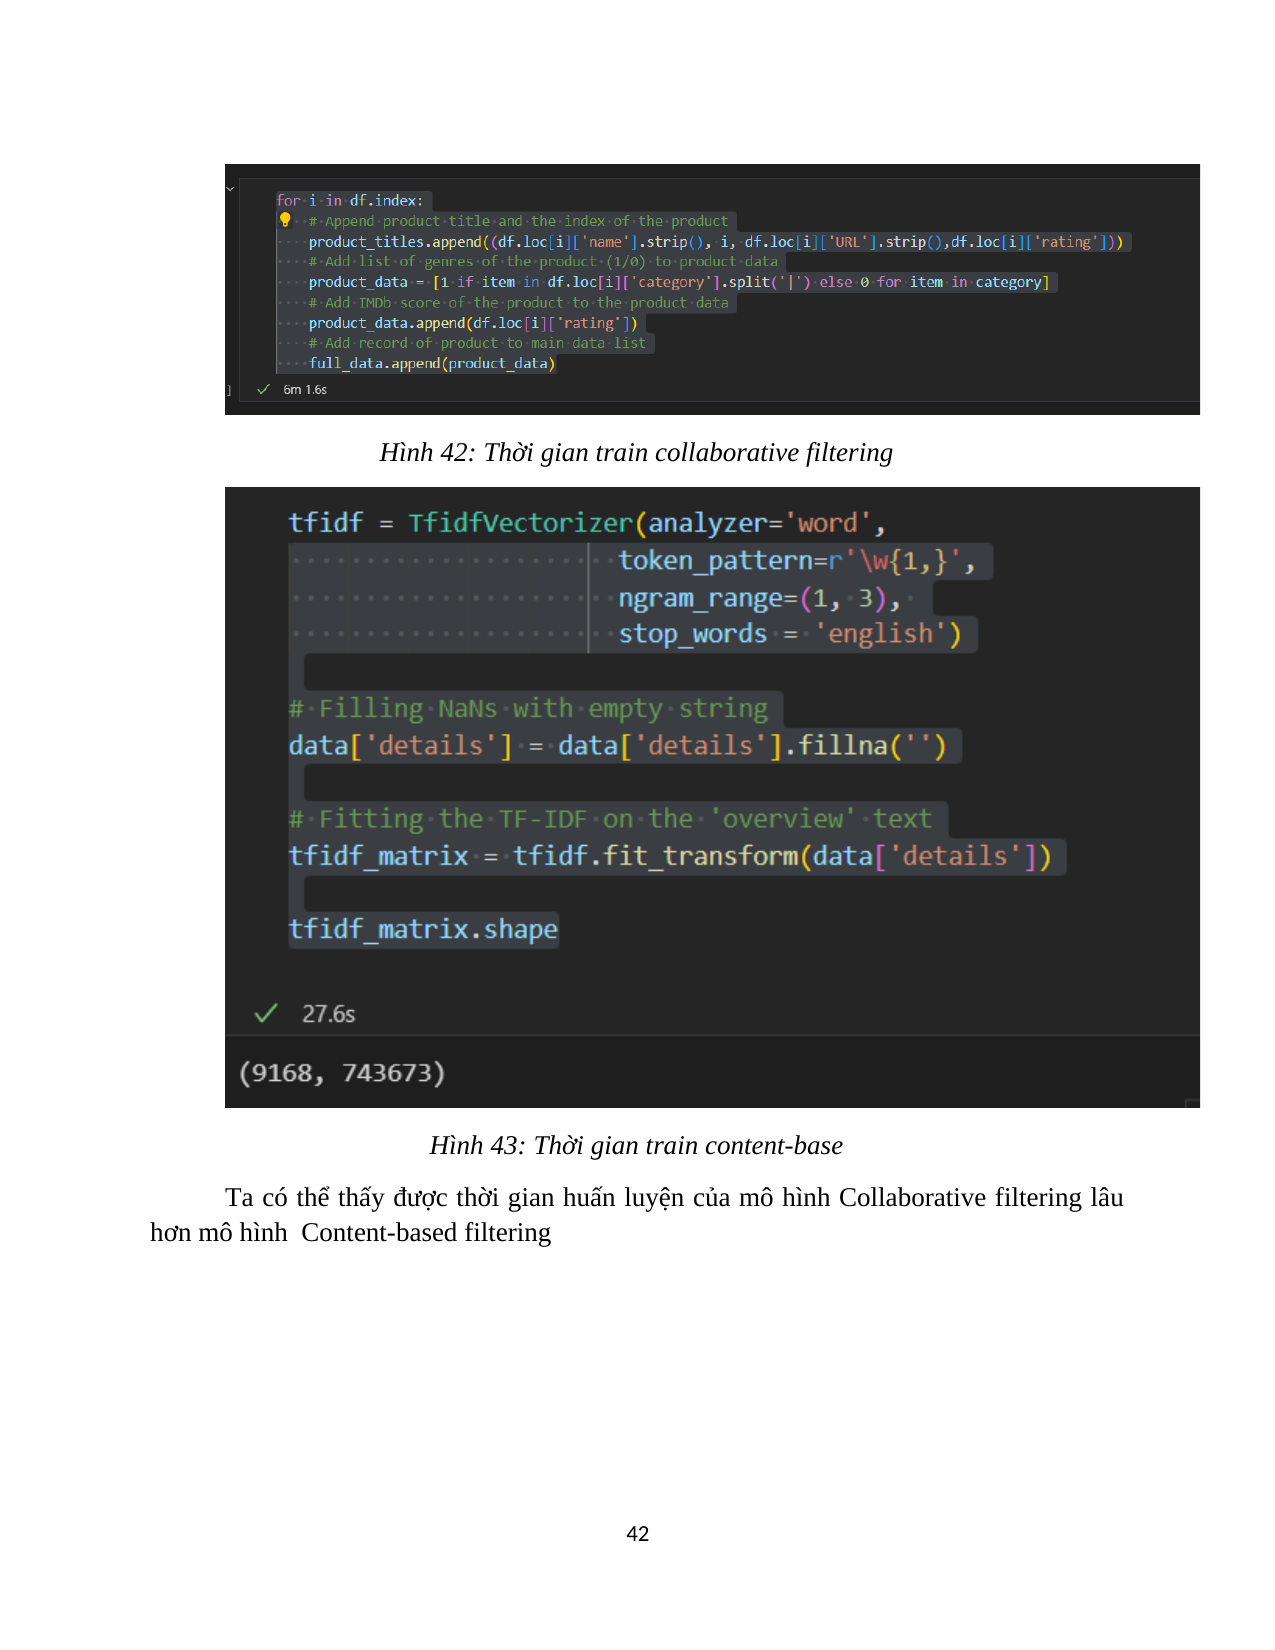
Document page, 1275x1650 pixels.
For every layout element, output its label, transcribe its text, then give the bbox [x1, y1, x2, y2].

picture [225, 164, 1200, 415]
text Hình 44: Thời gian train collaborative filtering [150, 436, 1125, 467]
text Hình 45: Thời gian train content-base [150, 1129, 1125, 1160]
text Ta có thể thấy được thời gian huấn luyện của mô hình Collaborative filtering lâu hơn mô hình Content-based filtering [150, 1181, 1125, 1248]
picture [225, 487, 1200, 1108]
